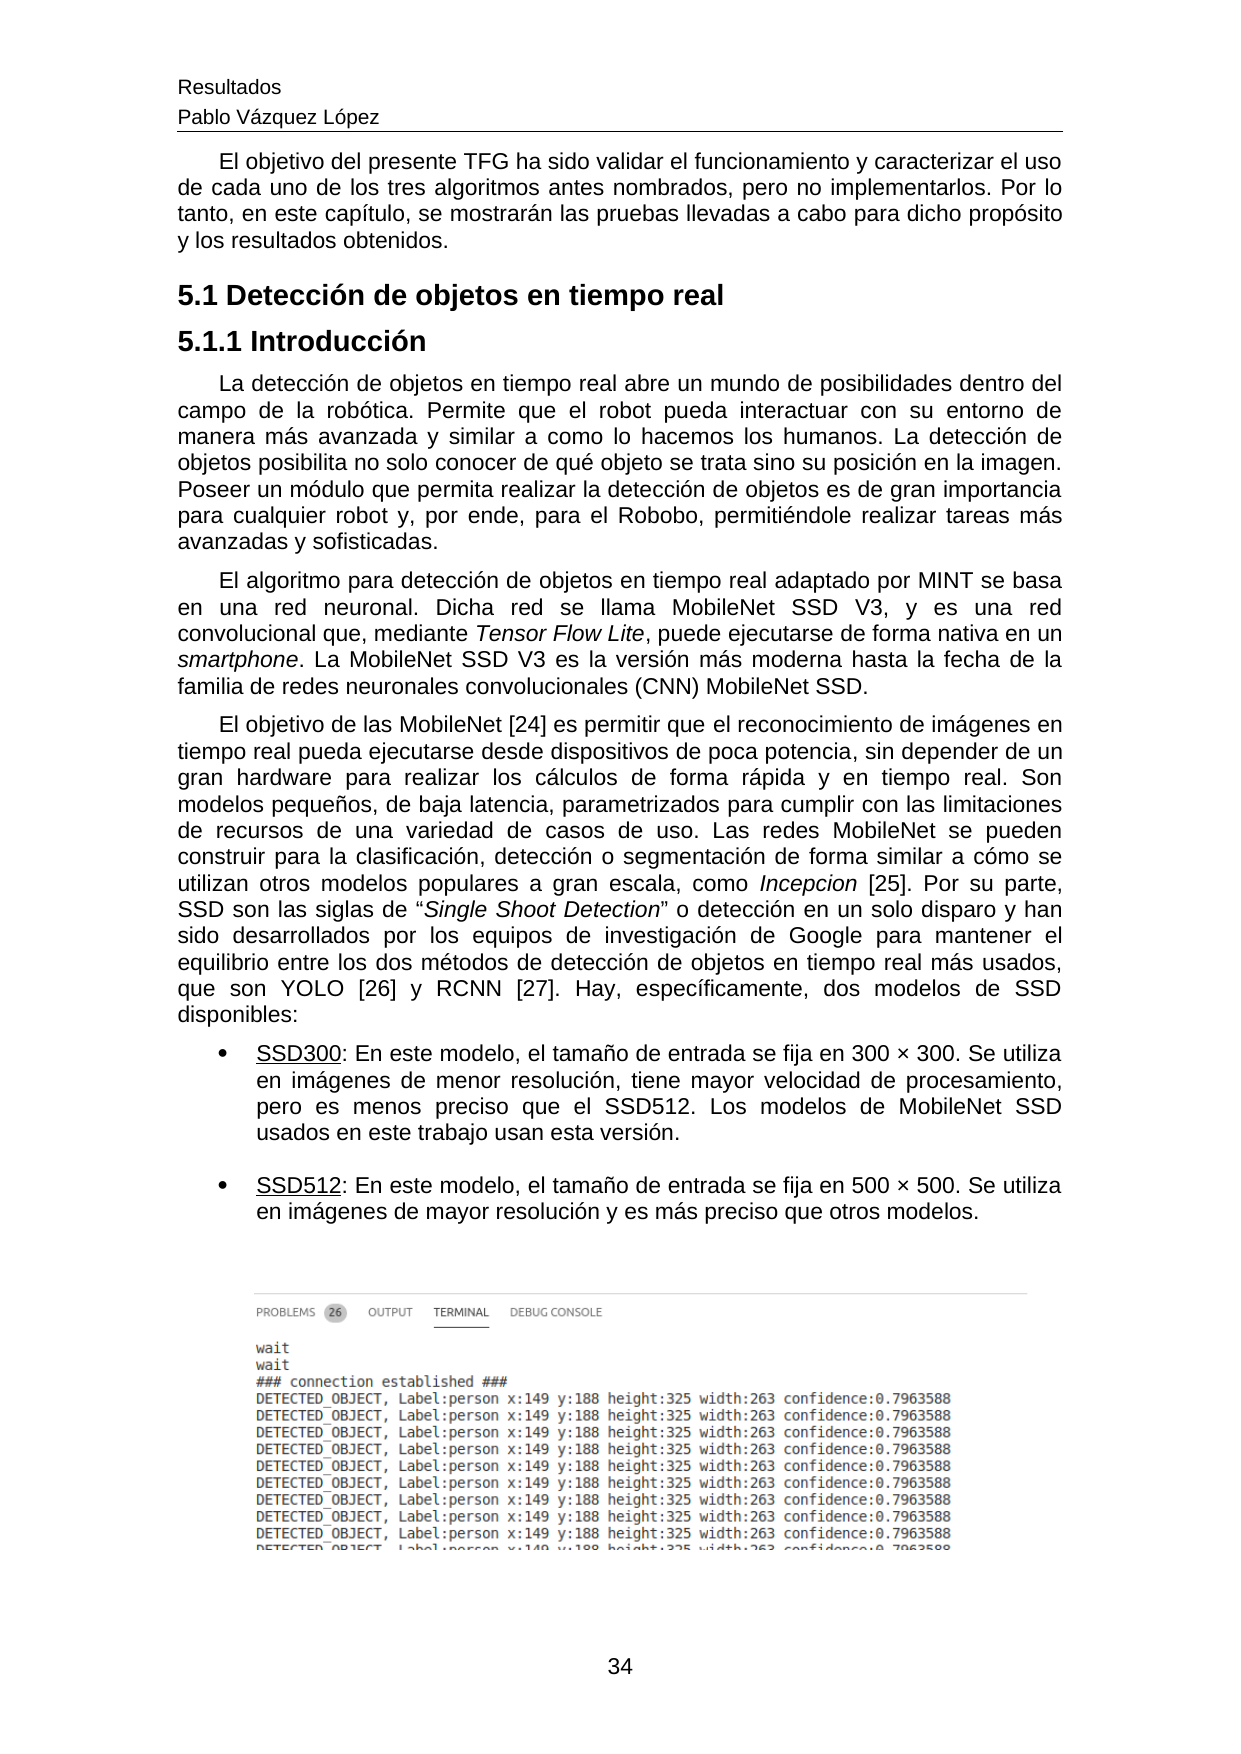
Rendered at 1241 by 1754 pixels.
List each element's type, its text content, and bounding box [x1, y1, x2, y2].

text La detección de objetos en tiempo real abre un mundo de posibilidades dentro del campo de la robótica. Permite que el robot pueda interactuar con su entorno de manera más avanzada y similar a como lo hacemos los humanos. La detección de objetos posibilita no solo conocer de qué objeto se trata sino su posición en la imagen. Poseer un módulo que permita realizar la detección de objetos es de gran importancia para cualquier robot y, por ende, para el Robobo, permitiéndole realizar tareas más avanzadas y sofisticadas. [177, 370, 1063, 555]
list SSD512: En este modelo, el tamaño de entrada se fija en 500 × 500. Se utiliza en imágenes de mayor resolución y es más preciso que otros modelos. [218, 1172, 1063, 1225]
subtitle 5.1.1 Introducción [177, 324, 1063, 358]
text El algoritmo para detección de objetos en tiempo real adaptado por MINT se basa en una red neuronal. Dicha red se llama MobileNet SSD V3, y es una red convolucional que, mediante Tensor Flow Lite, puede ejecutarse de forma nativa en un smartphone. La MobileNet SSD V3 es la versión más moderna hasta la fecha de la familia de redes neuronales convolucionales (CNN) MobileNet SSD. [177, 567, 1063, 699]
text El objetivo de las MobileNet [24] es permitir que el reconocimiento de imágenes en tiempo real pueda ejecutarse desde dispositivos de poca potencia, sin depender de un gran hardware para realizar los cálculos de forma rápida y en tiempo real. Son modelos pequeños, de baja latencia, parametrizados para cumplir con las limitaciones de recursos de una variedad de casos de uso. Las redes MobileNet se pueden construir para la clasificación, detección o segmentación de forma similar a cómo se utilizan otros modelos populares a gran escala, como Incepcion [25]. Por su parte, SSD son las siglas de “Single Shoot Detection” o detección en un solo disparo y han sido desarrollados por los equipos de investigación de Google para mantener el equilibrio entre los dos métodos de detección de objetos en tiempo real más usados, que son YOLO [26] y RCNN [27]. Hay, específicamente, dos modelos de SSD disponibles: [177, 711, 1063, 1028]
text El objetivo del presente TFG ha sido validar el funcionamiento y caracterizar el uso de cada uno de los tres algoritmos antes nombrados, pero no implementarlos. Por lo tanto, en este capítulo, se mostrarán las pruebas llevadas a cabo para dicho propósito y los resultados obtenidos. [177, 148, 1063, 253]
list SSD300: En este modelo, el tamaño de entrada se fija en 300 × 300. Se utiliza en imágenes de menor resolución, tiene mayor velocidad de procesamiento, pero es menos preciso que el SSD512. Los modelos de MobileNet SSD usados en este trabajo usan esta versión. [218, 1040, 1063, 1146]
subtitle 5.1 Detección de objetos en tiempo real [177, 278, 1063, 312]
picture [254, 1290, 1028, 1550]
